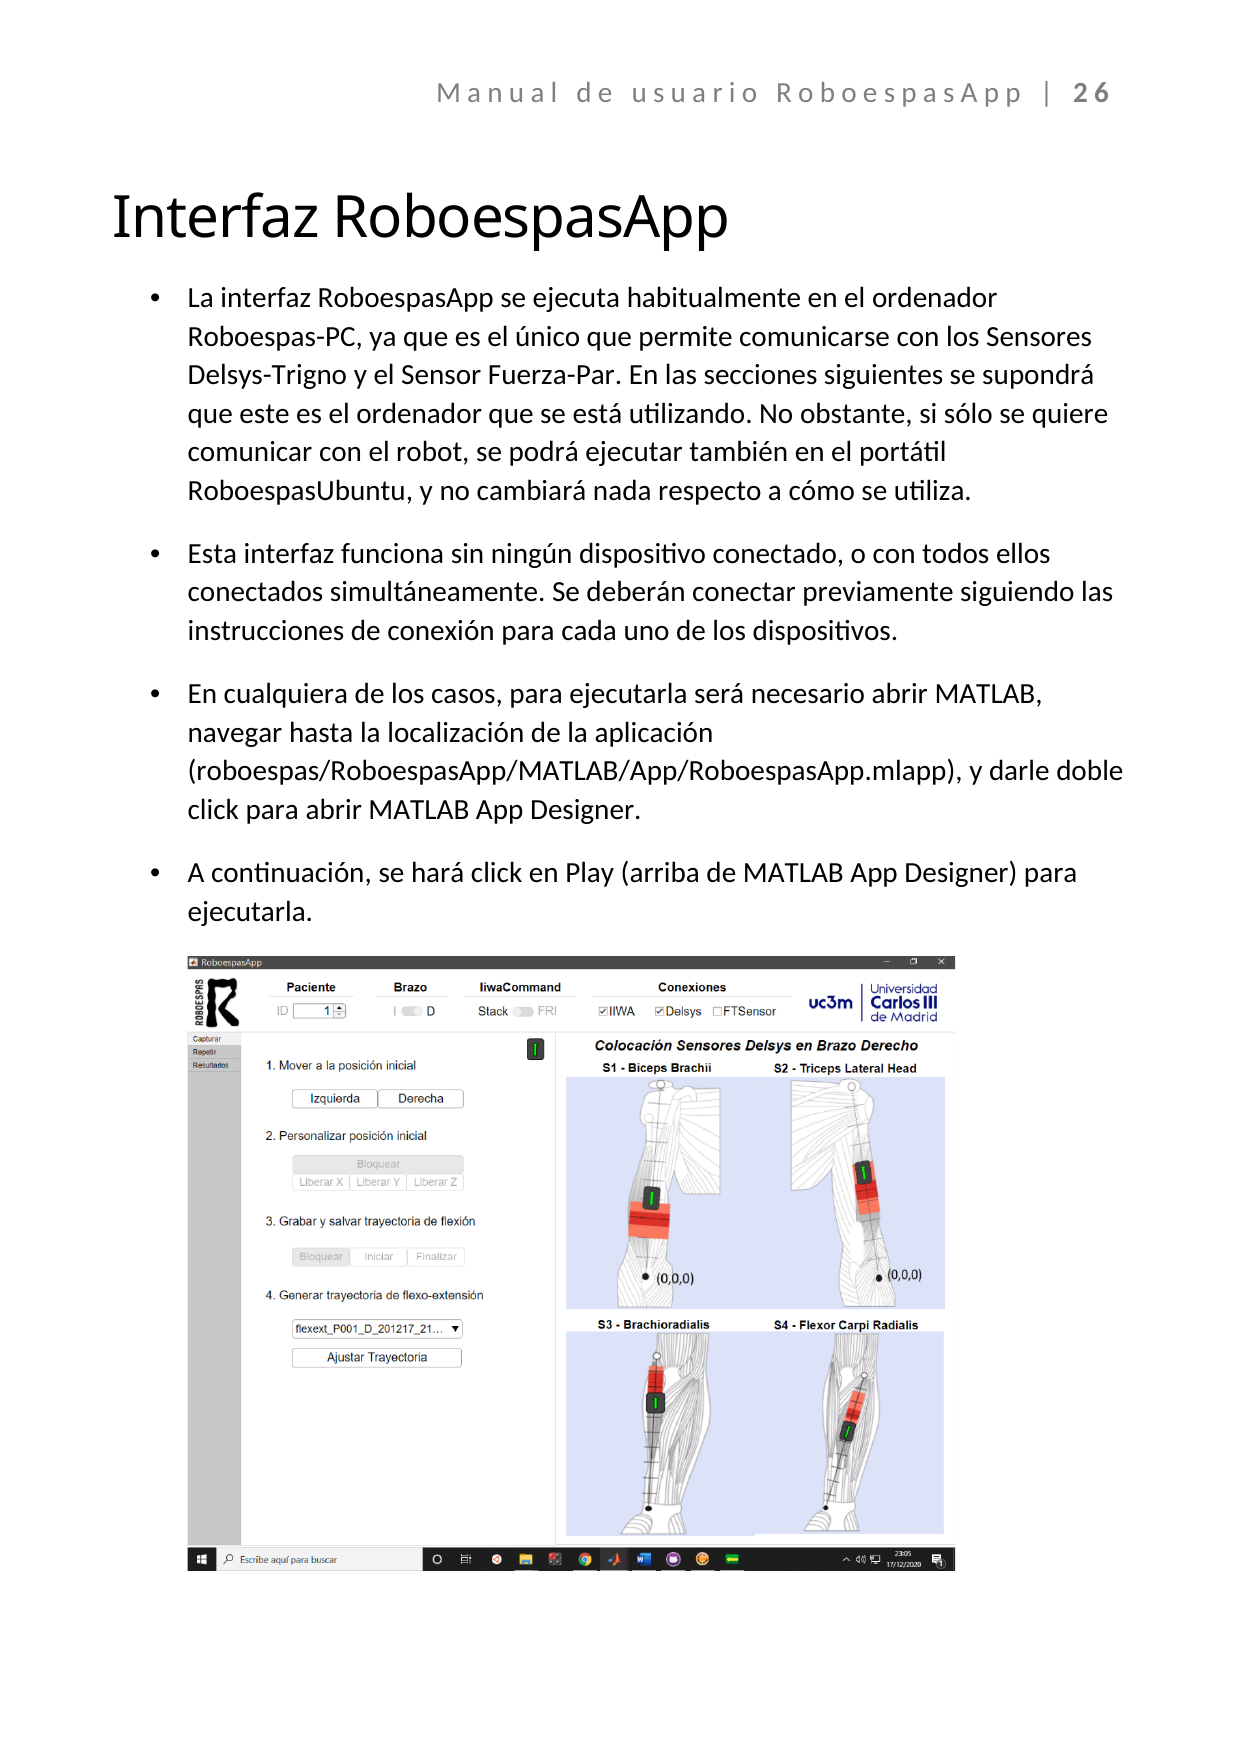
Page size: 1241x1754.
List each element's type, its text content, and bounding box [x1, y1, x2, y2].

picture [187, 956, 955, 1571]
list La interfaz RoboespasApp se ejecuta habitualmente en el ordenador Roboespas-PC, ya que es el único que permite comunicarse con los Sensores Delsys-Trigno y el Sensor Fuerza-Par. En las secciones siguientes se supondrá que este es el ordenador que se está utilizando. No obstante, si sólo se quiere comunicar con el robot, se podrá ejecutar también en el portátil RoboespasUbuntu, y no cambiará nada respecto a cómo se utiliza. [150, 279, 1128, 507]
list Esta interfaz funciona sin ningún dispositivo conectado, o con todos ellos conectados simultáneamente. Se deberán conectar previamente siguiendo las instrucciones de conexión para cada uno de los dispositivos. [150, 535, 1128, 648]
title Interfaz RoboespasApp [112, 175, 1128, 254]
list En cualquiera de los casos, para ejecutarla será necesario abrir MATLAB, navegar hasta la localización de la aplicación (roboespas/RoboespasApp/MATLAB/App/RoboespasApp.mlapp), y darle doble click para abrir MATLAB App Designer. [150, 675, 1128, 826]
list A continuación, se hará click en Play (arriba de MATLAB App Designer) para ejecutarla. [150, 854, 1128, 928]
